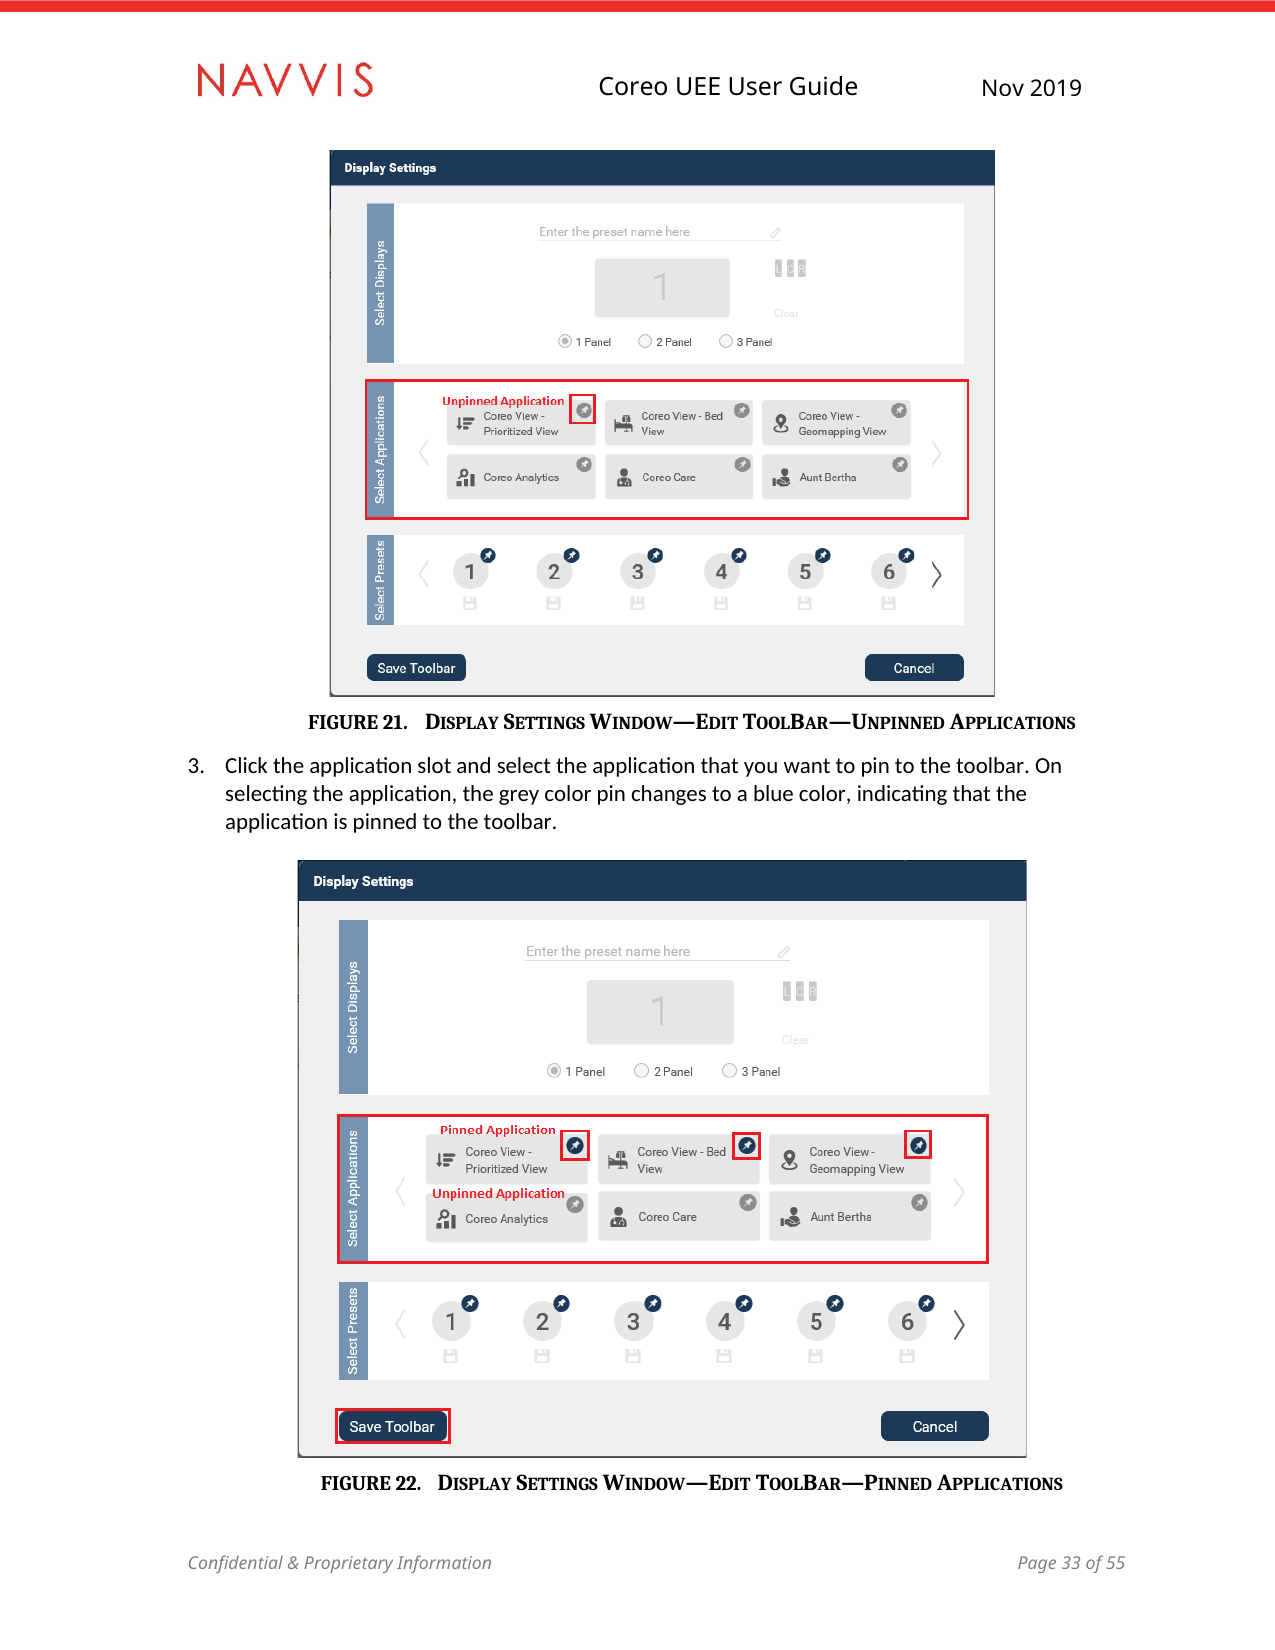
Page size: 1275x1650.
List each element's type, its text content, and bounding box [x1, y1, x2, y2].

text Display Settings Window—Edit ToolBar—Pinned Applications [296, 1470, 1087, 1496]
text Display Settings Window—Edit ToolBar—Unpinned Applications [296, 709, 1087, 735]
picture [329, 150, 995, 697]
picture [297, 860, 1027, 1458]
picture [187, 55, 383, 104]
list Click the application slot and select the application that you want to pin to the toolbar. On selecting the application, the grey color pin changes to a blue color, indicating that the application is pinned to the toolbar. [187, 751, 1087, 835]
